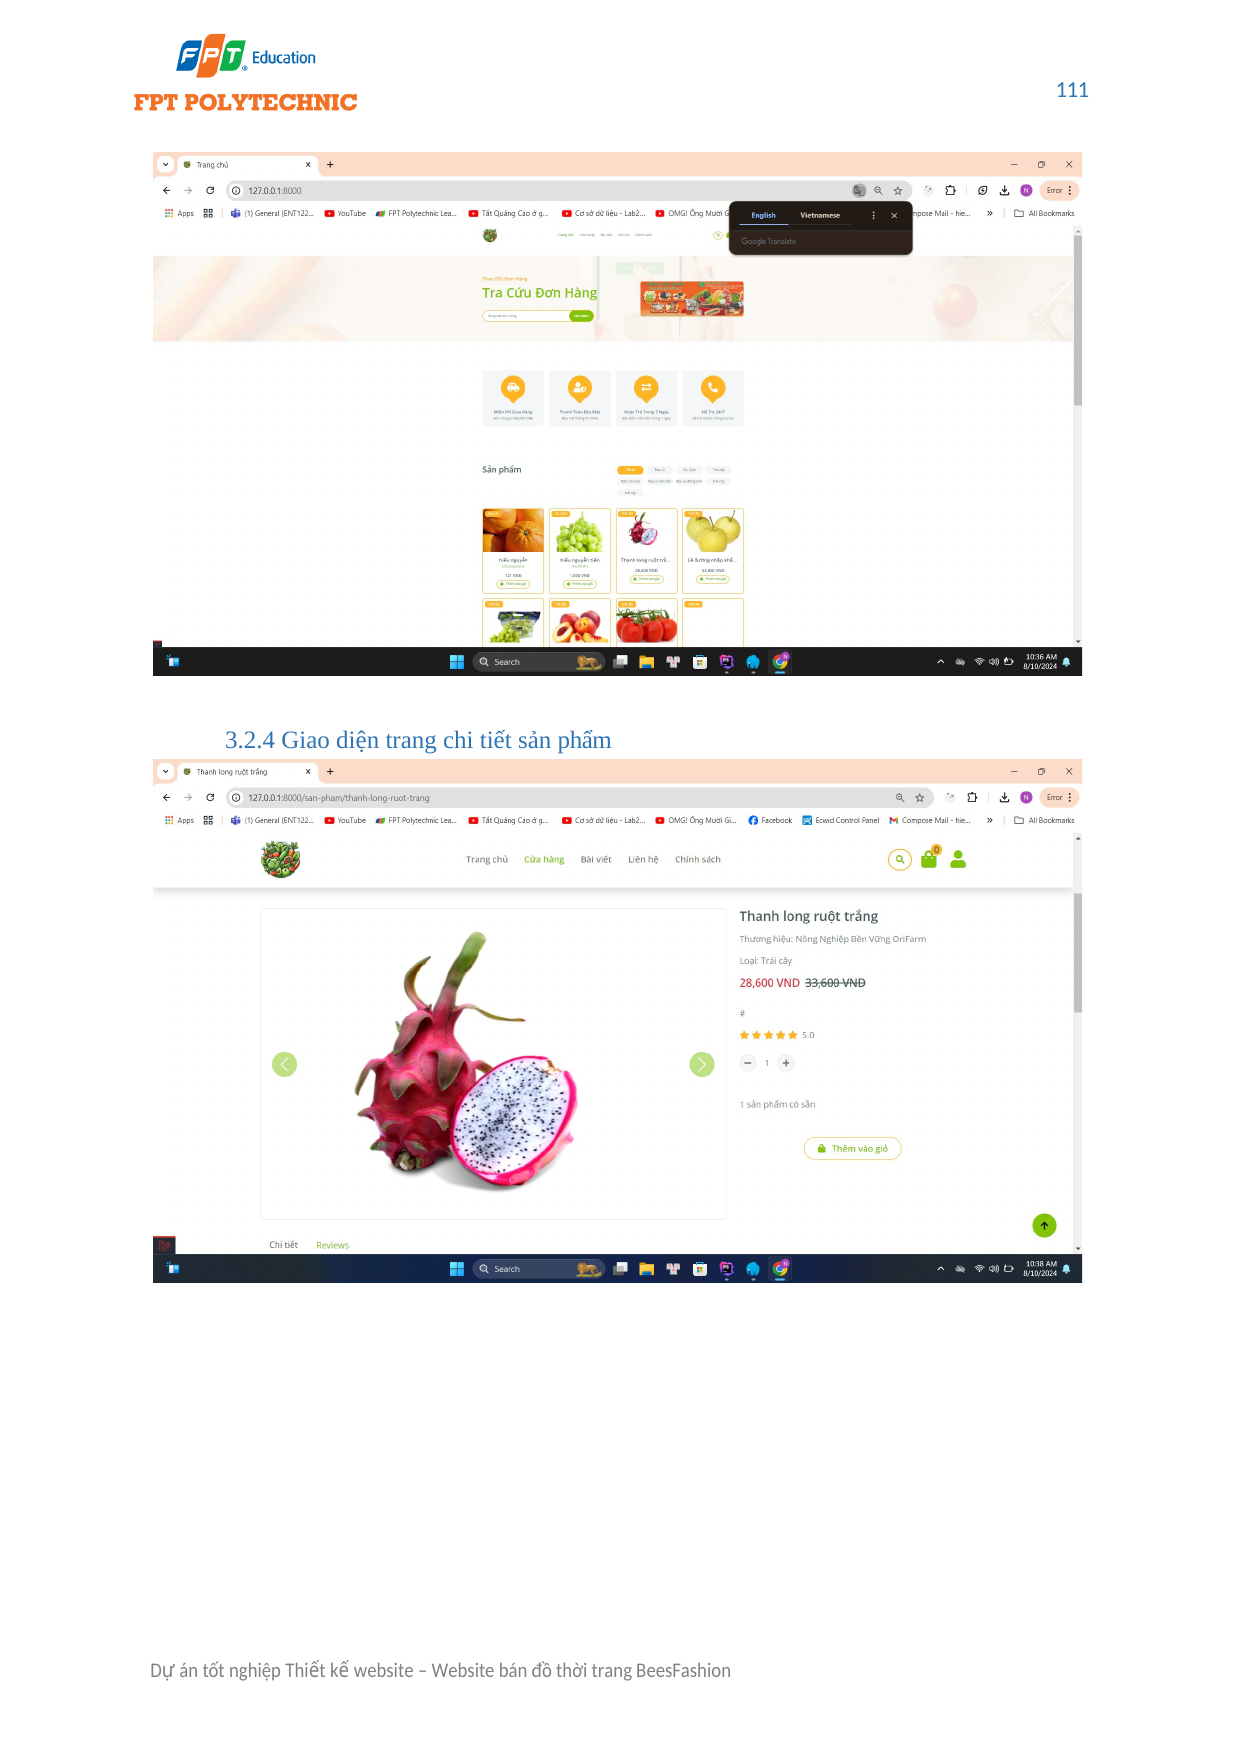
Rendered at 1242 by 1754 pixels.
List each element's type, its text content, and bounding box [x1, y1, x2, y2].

picture [153, 152, 1083, 676]
picture [126, 27, 364, 118]
picture [153, 759, 1083, 1283]
list Giao diện trang chi tiết sản phẩm [225, 725, 1242, 754]
